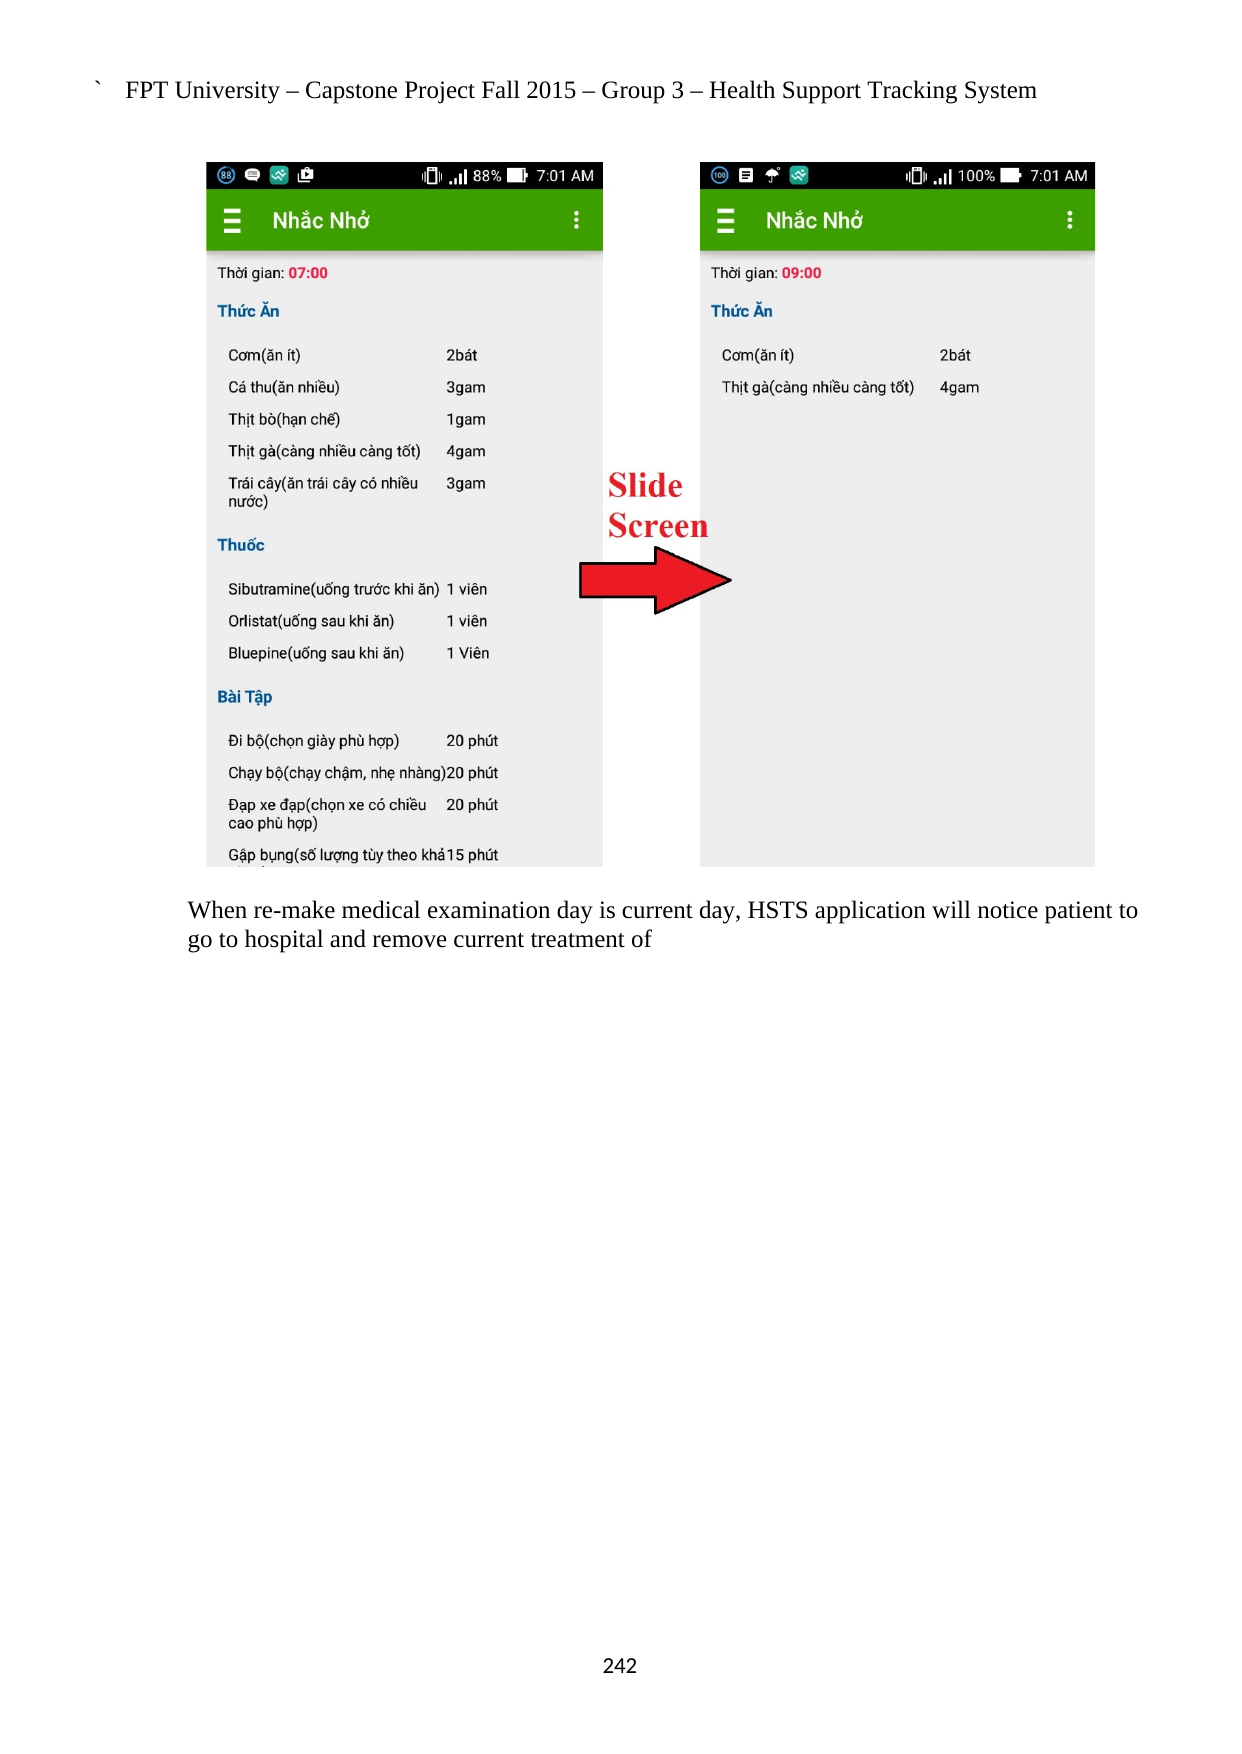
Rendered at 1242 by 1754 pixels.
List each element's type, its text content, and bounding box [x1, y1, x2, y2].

text When re-make medical examination day is current day, HSTS application will notice patient to go to hospital and remove current treatment of [187, 895, 1146, 952]
picture [206, 162, 1096, 867]
